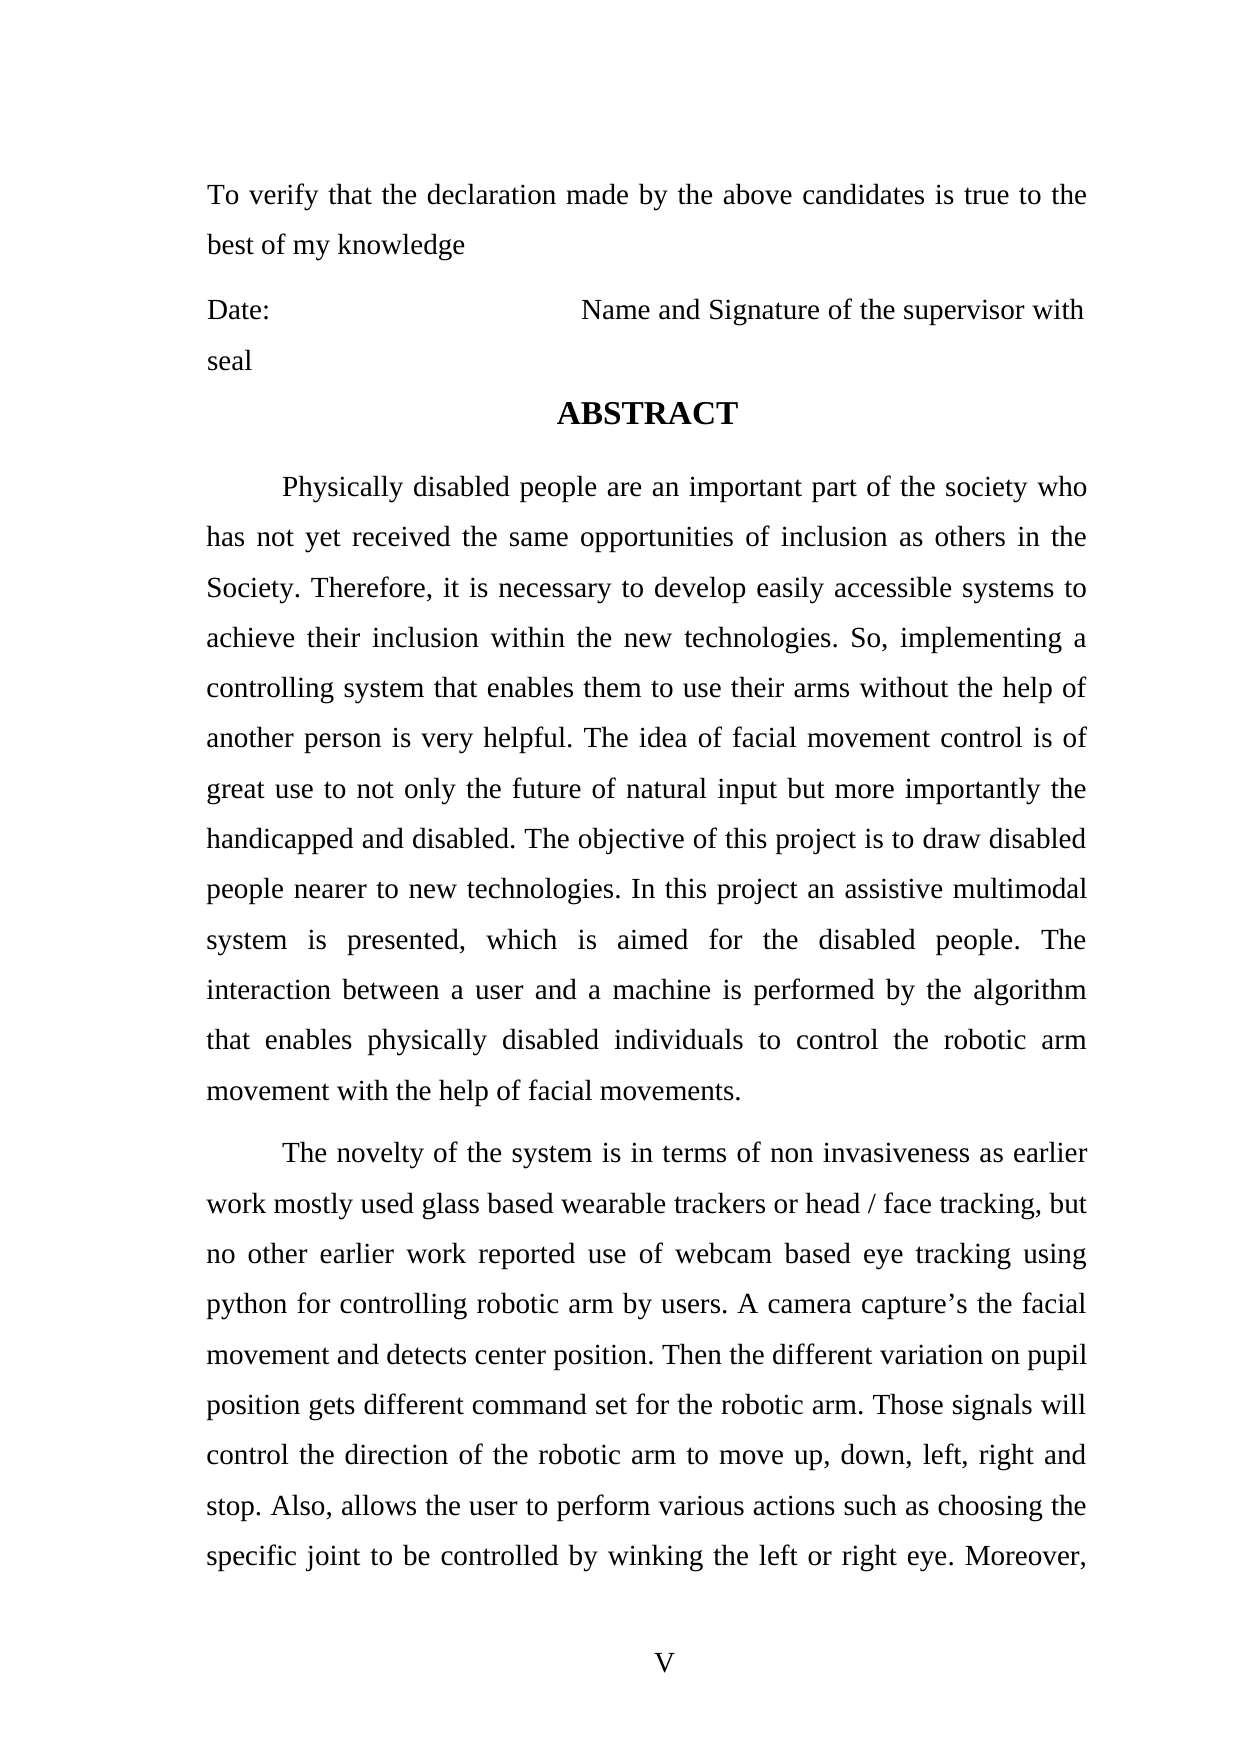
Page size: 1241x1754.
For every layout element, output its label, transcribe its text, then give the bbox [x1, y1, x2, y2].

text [206, 1136, 1088, 1572]
text Date: Name and Signature of the supervisor with seal [207, 292, 1088, 376]
text To verify that the declaration made by the above candidates is true to the best of my knowledge [207, 177, 1088, 261]
text Physically disabled people are an important part of the society who has not yet received the same opportunities of inclusion as others in the Society. Therefore, it is necessary to develop easily accessible systems to achieve their inclusion within the new technologies. So, implementing a controlling system that enables them to use their arms without the help of another person is very helpful. The idea of facial movement control is of great use to not only the future of natural input but more importantly the handicapped and disabled. The objective of this project is to draw disabled people nearer to new technologies. In this project an assistive multimodal system is presented, which is aimed for the disabled people. The interaction between a user and a machine is performed by the algorithm that enables physically disabled individuals to control the robotic arm movement with the help of facial movements. [205, 469, 1088, 1106]
text ABSTRACT [207, 393, 1088, 431]
